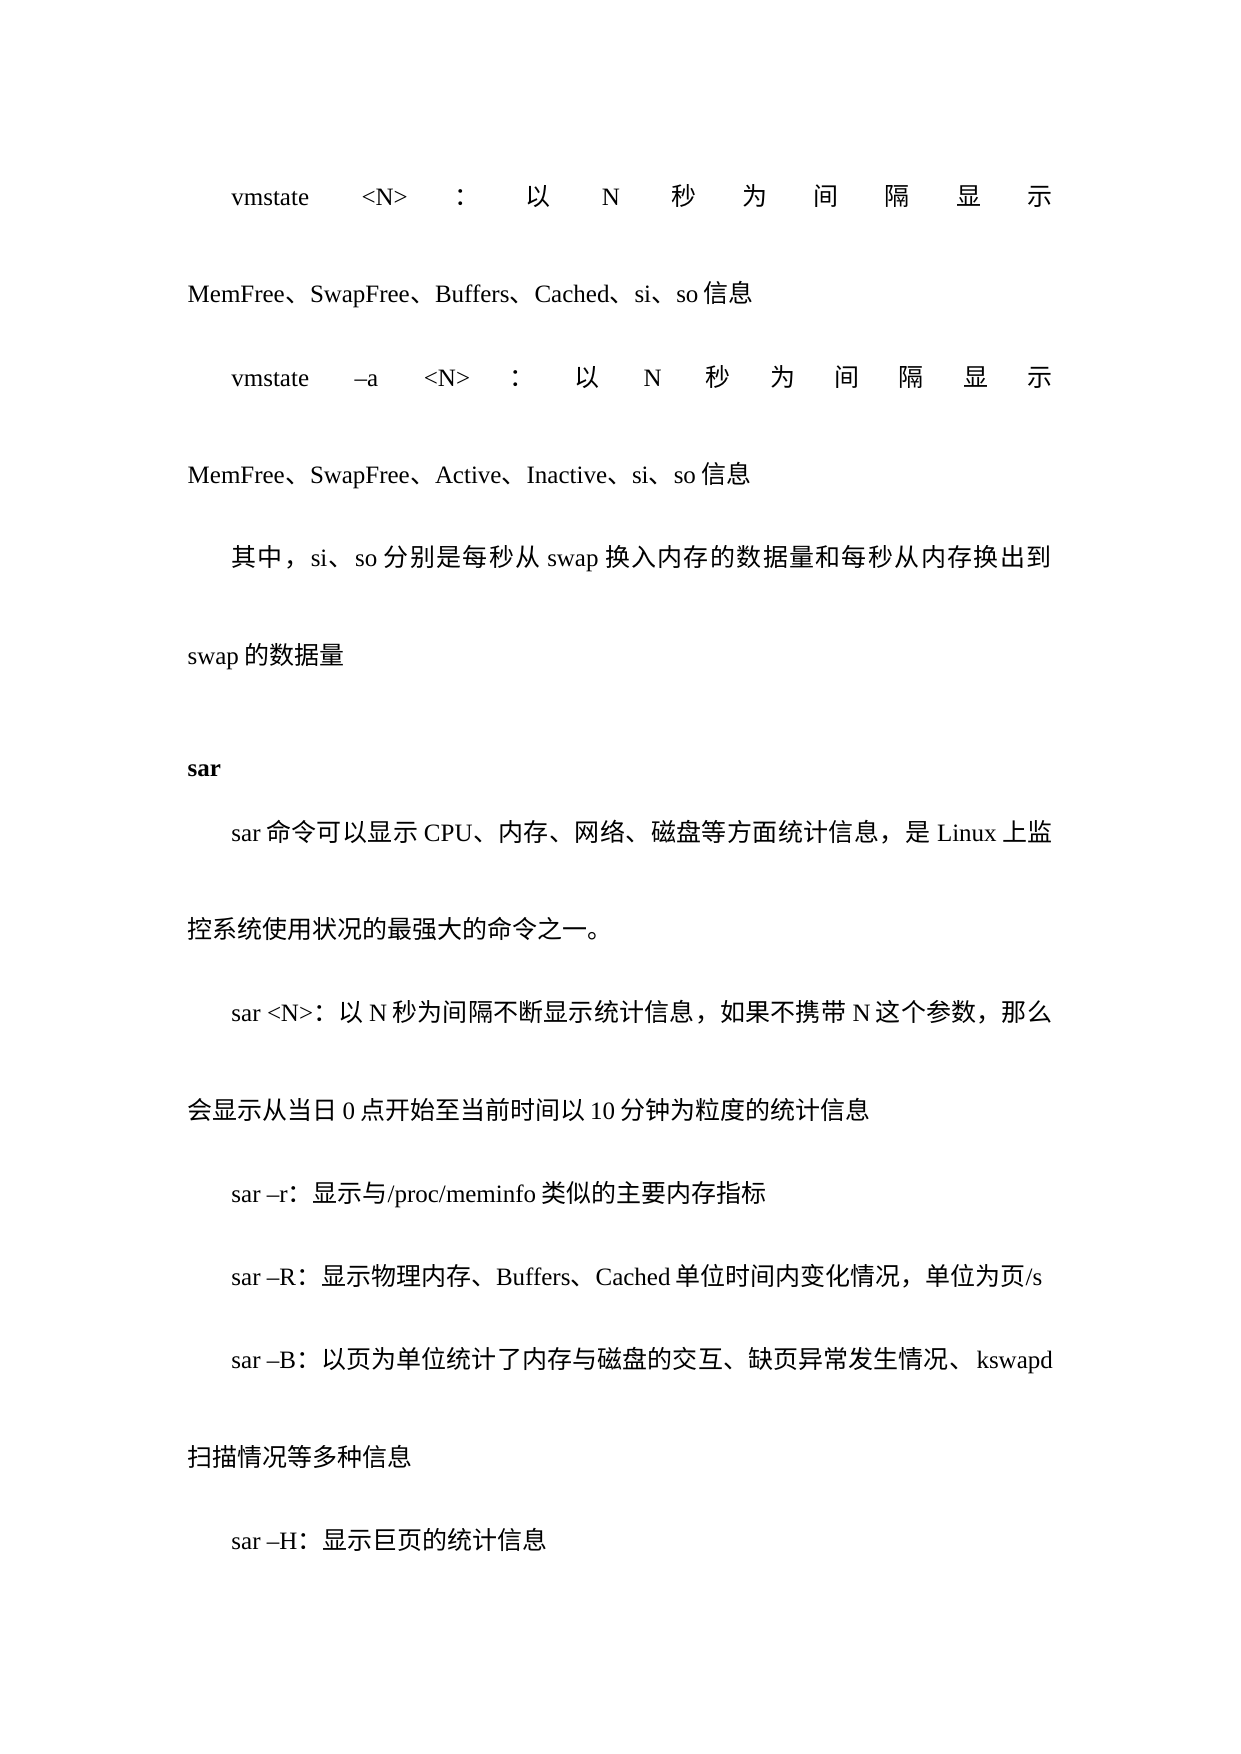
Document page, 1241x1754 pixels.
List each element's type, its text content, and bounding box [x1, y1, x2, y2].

text sar命令可以显示CPU、内存、网络、磁盘等方面统计信息，是Linux上监控系统使用状况的最强大的命令之一。 [187, 798, 1053, 960]
text sar <N>：以N秒为间隔不断显示统计信息，如果不携带N这个参数，那么会显示从当日0点开始至当前时间以10分钟为粒度的统计信息 [187, 978, 1053, 1141]
text sar –R：显示物理内存、Buffers、Cached单位时间内变化情况，单位为页/s [187, 1242, 1053, 1307]
text vmstate <N>：以N秒为间隔显示MemFree、SwapFree、Buffers、Cached、si、so信息 [187, 162, 1053, 324]
subtitle sar [187, 751, 1053, 783]
text vmstate –a <N>：以N秒为间隔显示MemFree、SwapFree、Active、Inactive、si、so信息 [187, 343, 1053, 505]
text 其中，si、so分别是每秒从swap换入内存的数据量和每秒从内存换出到swap的数据量 [187, 523, 1053, 686]
text sar –B：以页为单位统计了内存与磁盘的交互、缺页异常发生情况、kswapd扫描情况等多种信息 [187, 1325, 1053, 1488]
text sar –H：显示巨页的统计信息 [187, 1506, 1053, 1571]
text sar –r：显示与/proc/meminfo类似的主要内存指标 [187, 1159, 1053, 1224]
